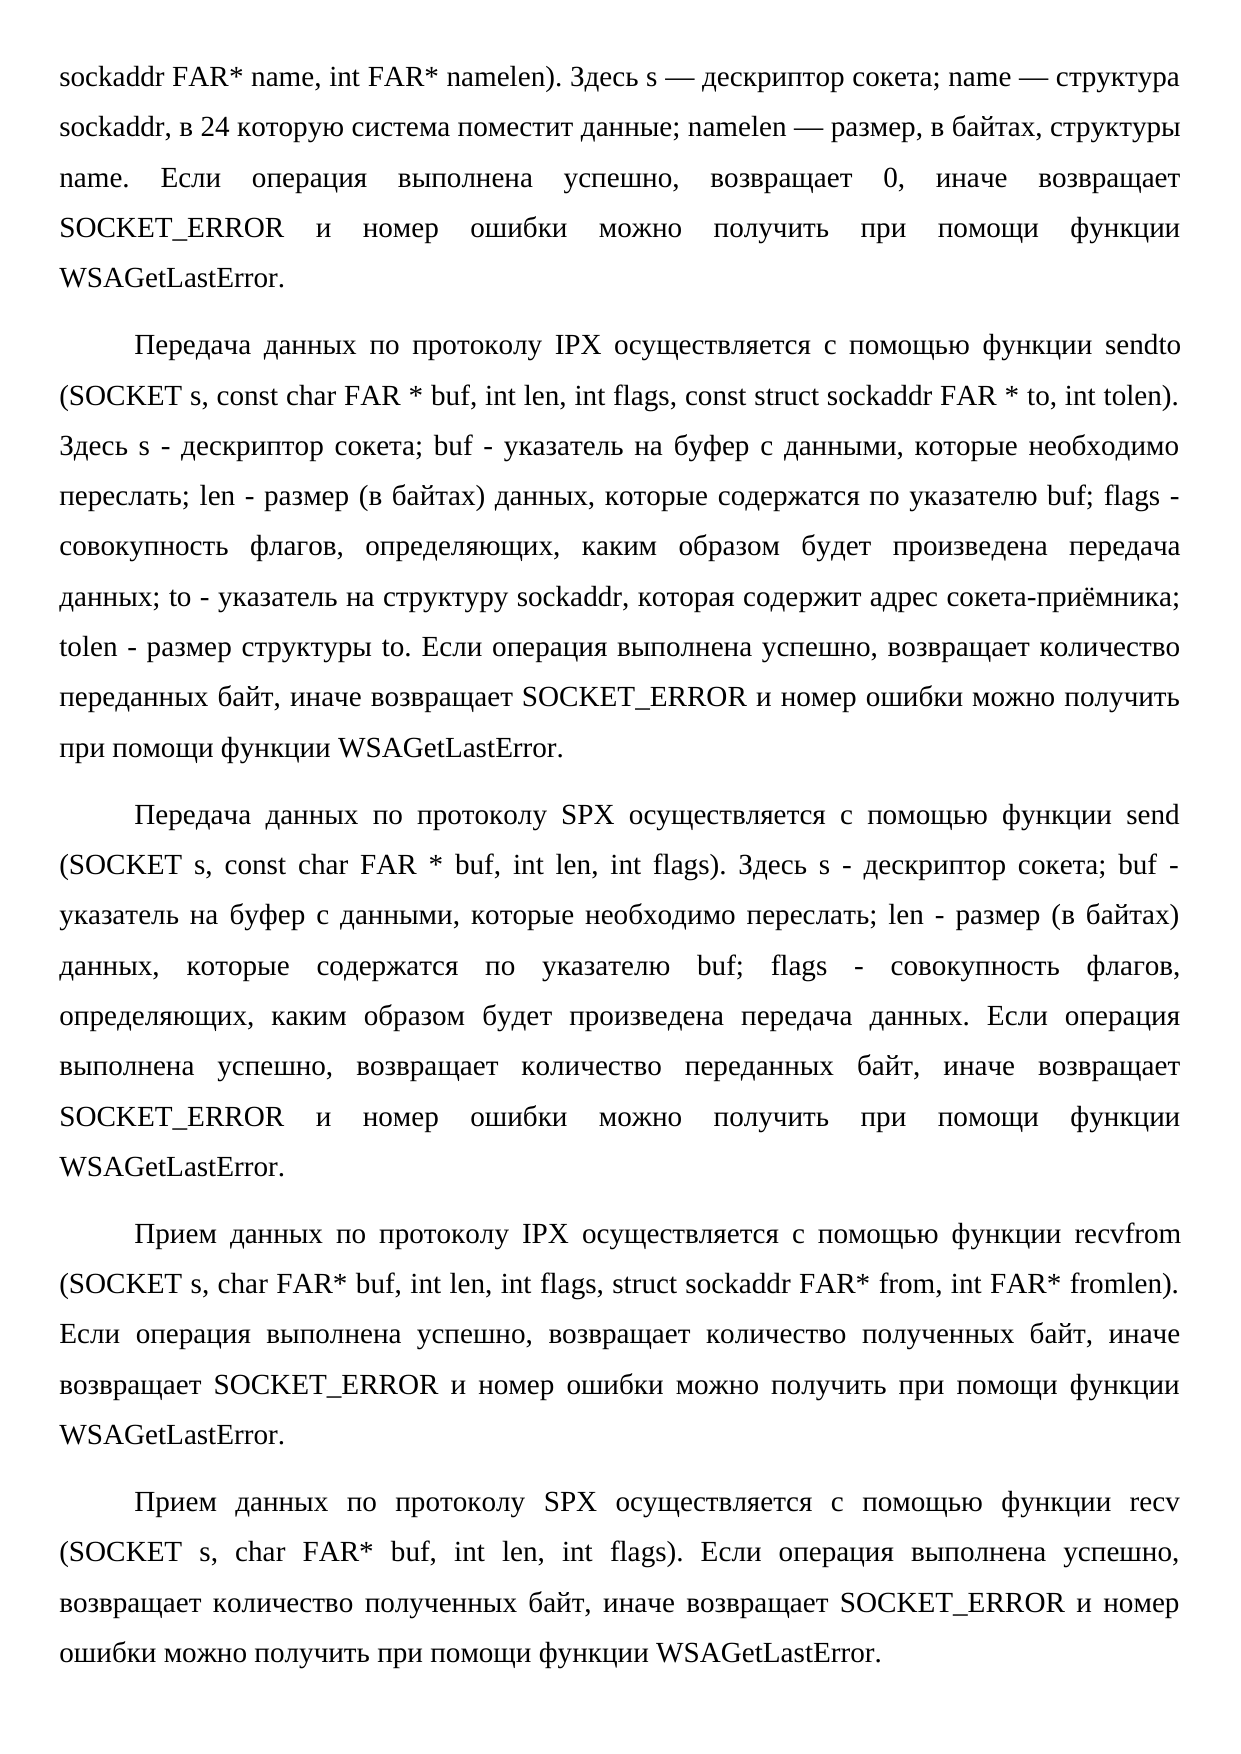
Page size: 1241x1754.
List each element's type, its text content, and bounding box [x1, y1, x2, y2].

text Передача данных по протоколу SPX осуществляется с помощью функции send (SOCKET s, const char FAR * buf, int len, int flags). Здесь s - дескриптор сокета; buf - указатель на буфер с данными, которые необходимо переслать; len - размер (в байтах) данных, которые содержатся по указателю buf; flags - совокупность флагов, определяющих, каким образом будет произведена передача данных. Если операция выполнена успешно, возвращает количество переданных байт, иначе возвращает SOCKET_ERROR и номер ошибки можно получить при помощи функции WSAGetLastError. [59, 797, 1181, 1182]
text Прием данных по протоколу SPX осуществляется с помощью функции recv (SOCKET s, char FAR* buf, int len, int flags). Если операция выполнена успешно, возвращает количество полученных байт, иначе возвращает SOCKET_ERROR и номер ошибки можно получить при помощи функции WSAGetLastError. [59, 1484, 1181, 1669]
text Прием данных по протоколу IPX осуществляется с помощью функции recvfrom (SOCKET s, char FAR* buf, int len, int flags, struct sockaddr FAR* from, int FAR* fromlen). Если операция выполнена успешно, возвращает количество полученных байт, иначе возвращает SOCKET_ERROR и номер ошибки можно получить при помощи функции WSAGetLastError. [59, 1216, 1181, 1451]
text Передача данных по протоколу IPX осуществляется с помощью функции sendto (SOCKET s, const char FAR * buf, int len, int flags, const struct sockaddr FAR * to, int tolen). Здесь s - дескриптор сокета; buf - указатель на буфер с данными, которые необходимо переслать; len - размер (в байтах) данных, которые содержатся по указателю buf; flags - совокупность флагов, определяющих, каким образом будет произведена передача данных; to - указатель на структуру sockaddr, которая содержит адрес сокета-приёмника; tolen - размер структуры to. Если операция выполнена успешно, возвращает количество переданных байт, иначе возвращает SOCKET_ERROR и номер ошибки можно получить при помощи функции WSAGetLastError. [59, 327, 1181, 763]
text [59, 59, 1181, 294]
